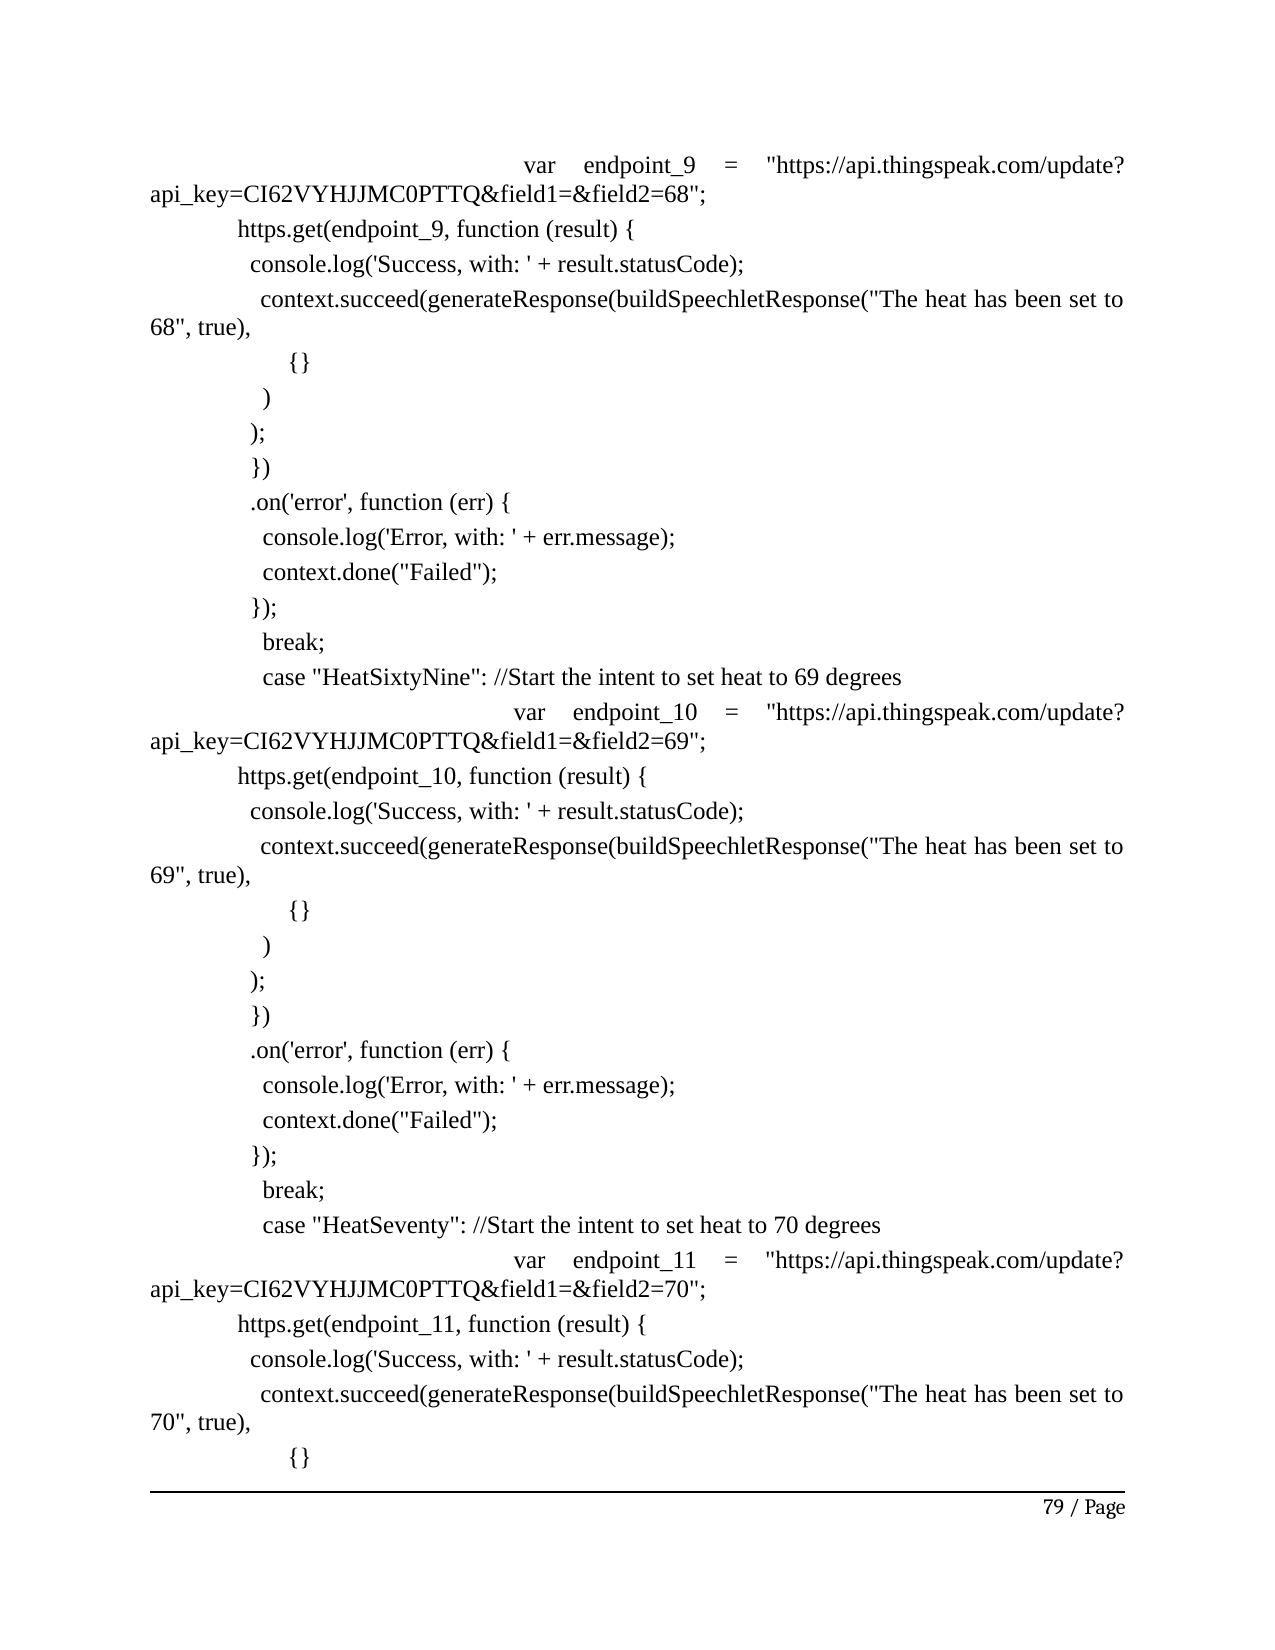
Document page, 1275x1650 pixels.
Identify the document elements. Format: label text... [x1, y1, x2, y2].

text }) [150, 1000, 1125, 1029]
text context.done("Failed"); [150, 557, 1125, 586]
text var endpoint_9 = "https://api.thingspeak.com/update?api_key=CI62VYHJJMC0PTTQ&field1=&field2=68"; [150, 150, 1125, 207]
text }); [150, 592, 1125, 621]
text var endpoint_10 = "https://api.thingspeak.com/update?api_key=CI62VYHJJMC0PTTQ&field1=&field2=69"; [150, 697, 1125, 755]
text console.log('Success, with: ' + result.statusCode); [150, 1344, 1125, 1372]
text .on('error', function (err) { [150, 1035, 1125, 1064]
text https.get(endpoint_9, function (result) { [150, 214, 1125, 242]
text context.succeed(generateResponse(buildSpeechletResponse("The heat has been set to 70", true), [150, 1379, 1125, 1436]
text console.log('Success, with: ' + result.statusCode); [150, 249, 1125, 277]
text https.get(endpoint_10, function (result) { [150, 761, 1125, 790]
text }) [150, 452, 1125, 481]
text {} [150, 1442, 1125, 1471]
text .on('error', function (err) { [150, 487, 1125, 516]
text break; [150, 627, 1125, 656]
text context.done("Failed"); [150, 1105, 1125, 1134]
text break; [150, 1175, 1125, 1204]
text ) [150, 930, 1125, 959]
text context.succeed(generateResponse(buildSpeechletResponse("The heat has been set to 68", true), [150, 284, 1125, 341]
text console.log('Error, with: ' + err.message); [150, 522, 1125, 551]
text console.log('Success, with: ' + result.statusCode); [150, 796, 1125, 825]
text ) [150, 382, 1125, 411]
text }); [150, 1140, 1125, 1169]
text case "HeatSeventy": //Start the intent to set heat to 70 degrees [150, 1210, 1125, 1239]
text var endpoint_11 = "https://api.thingspeak.com/update?api_key=CI62VYHJJMC0PTTQ&field1=&field2=70"; [150, 1245, 1125, 1302]
text ); [150, 417, 1125, 446]
text console.log('Error, with: ' + err.message); [150, 1070, 1125, 1099]
text https.get(endpoint_11, function (result) { [150, 1309, 1125, 1337]
text case "HeatSixtyNine": //Start the intent to set heat to 69 degrees [150, 662, 1125, 691]
text {} [150, 895, 1125, 924]
text {} [150, 347, 1125, 376]
text context.succeed(generateResponse(buildSpeechletResponse("The heat has been set to 69", true), [150, 831, 1125, 889]
text ); [150, 965, 1125, 994]
